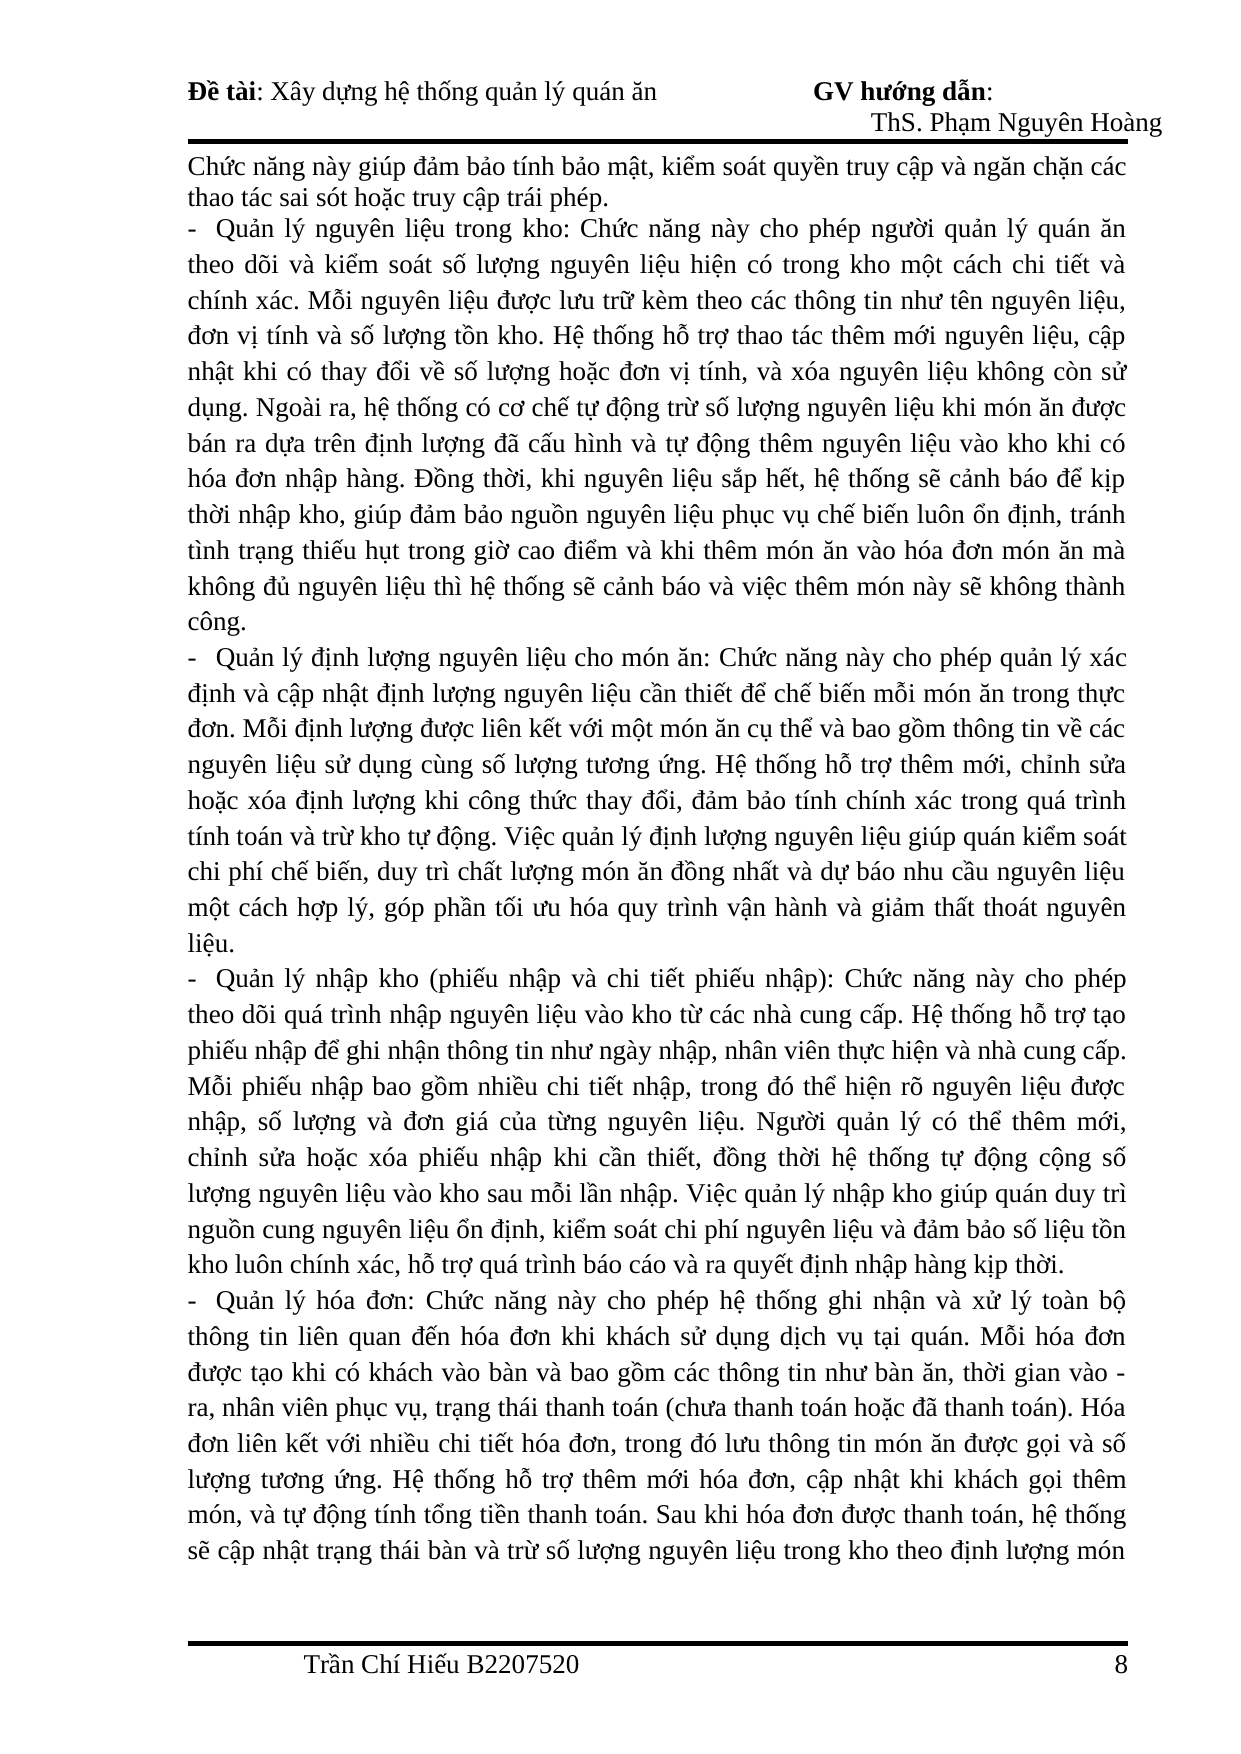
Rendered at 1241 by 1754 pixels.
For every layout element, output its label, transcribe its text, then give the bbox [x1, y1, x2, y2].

list Quản lý định lượng nguyên liệu cho món ăn: Chức năng này cho phép quản lý xác định và cập nhật định lượng nguyên liệu cần thiết để chế biến mỗi món ăn trong thực đơn. Mỗi định lượng được liên kết với một món ăn cụ thể và bao gồm thông tin về các nguyên liệu sử dụng cùng số lượng tương ứng. Hệ thống hỗ trợ thêm mới, chỉnh sửa hoặc xóa định lượng khi công thức thay đổi, đảm bảo tính chính xác trong quá trình tính toán và trừ kho tự động. Việc quản lý định lượng nguyên liệu giúp quán kiểm soát chi phí chế biến, duy trì chất lượng món ăn đồng nhất và dự báo nhu cầu nguyên liệu một cách hợp lý, góp phần tối ưu hóa quy trình vận hành và giảm thất thoát nguyên liệu. [187, 641, 1128, 958]
list Quản lý nguyên liệu trong kho: Chức năng này cho phép người quản lý quán ăn theo dõi và kiểm soát số lượng nguyên liệu hiện có trong kho một cách chi tiết và chính xác. Mỗi nguyên liệu được lưu trữ kèm theo các thông tin như tên nguyên liệu, đơn vị tính và số lượng tồn kho. Hệ thống hỗ trợ thao tác thêm mới nguyên liệu, cập nhật khi có thay đổi về số lượng hoặc đơn vị tính, và xóa nguyên liệu không còn sử dụng. Ngoài ra, hệ thống có cơ chế tự động trừ số lượng nguyên liệu khi món ăn được bán ra dựa trên định lượng đã cấu hình và tự động thêm nguyên liệu vào kho khi có hóa đơn nhập hàng. Đồng thời, khi nguyên liệu sắp hết, hệ thống sẽ cảnh báo để kịp thời nhập kho, giúp đảm bảo nguồn nguyên liệu phục vụ chế biến luôn ổn định, tránh tình trạng thiếu hụt trong giờ cao điểm và khi thêm món ăn vào hóa đơn món ăn mà không đủ nguyên liệu thì hệ thống sẽ cảnh báo và việc thêm món này sẽ không thành công. [187, 212, 1128, 636]
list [187, 150, 1128, 212]
list Quản lý nhập kho (phiếu nhập và chi tiết phiếu nhập): Chức năng này cho phép theo dõi quá trình nhập nguyên liệu vào kho từ các nhà cung cấp. Hệ thống hỗ trợ tạo phiếu nhập để ghi nhận thông tin như ngày nhập, nhân viên thực hiện và nhà cung cấp. Mỗi phiếu nhập bao gồm nhiều chi tiết nhập, trong đó thể hiện rõ nguyên liệu được nhập, số lượng và đơn giá của từng nguyên liệu. Người quản lý có thể thêm mới, chỉnh sửa hoặc xóa phiếu nhập khi cần thiết, đồng thời hệ thống tự động cộng số lượng nguyên liệu vào kho sau mỗi lần nhập. Việc quản lý nhập kho giúp quán duy trì nguồn cung nguyên liệu ổn định, kiểm soát chi phí nguyên liệu và đảm bảo số liệu tồn kho luôn chính xác, hỗ trợ quá trình báo cáo và ra quyết định nhập hàng kịp thời. [187, 963, 1128, 1279]
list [187, 1284, 1128, 1565]
